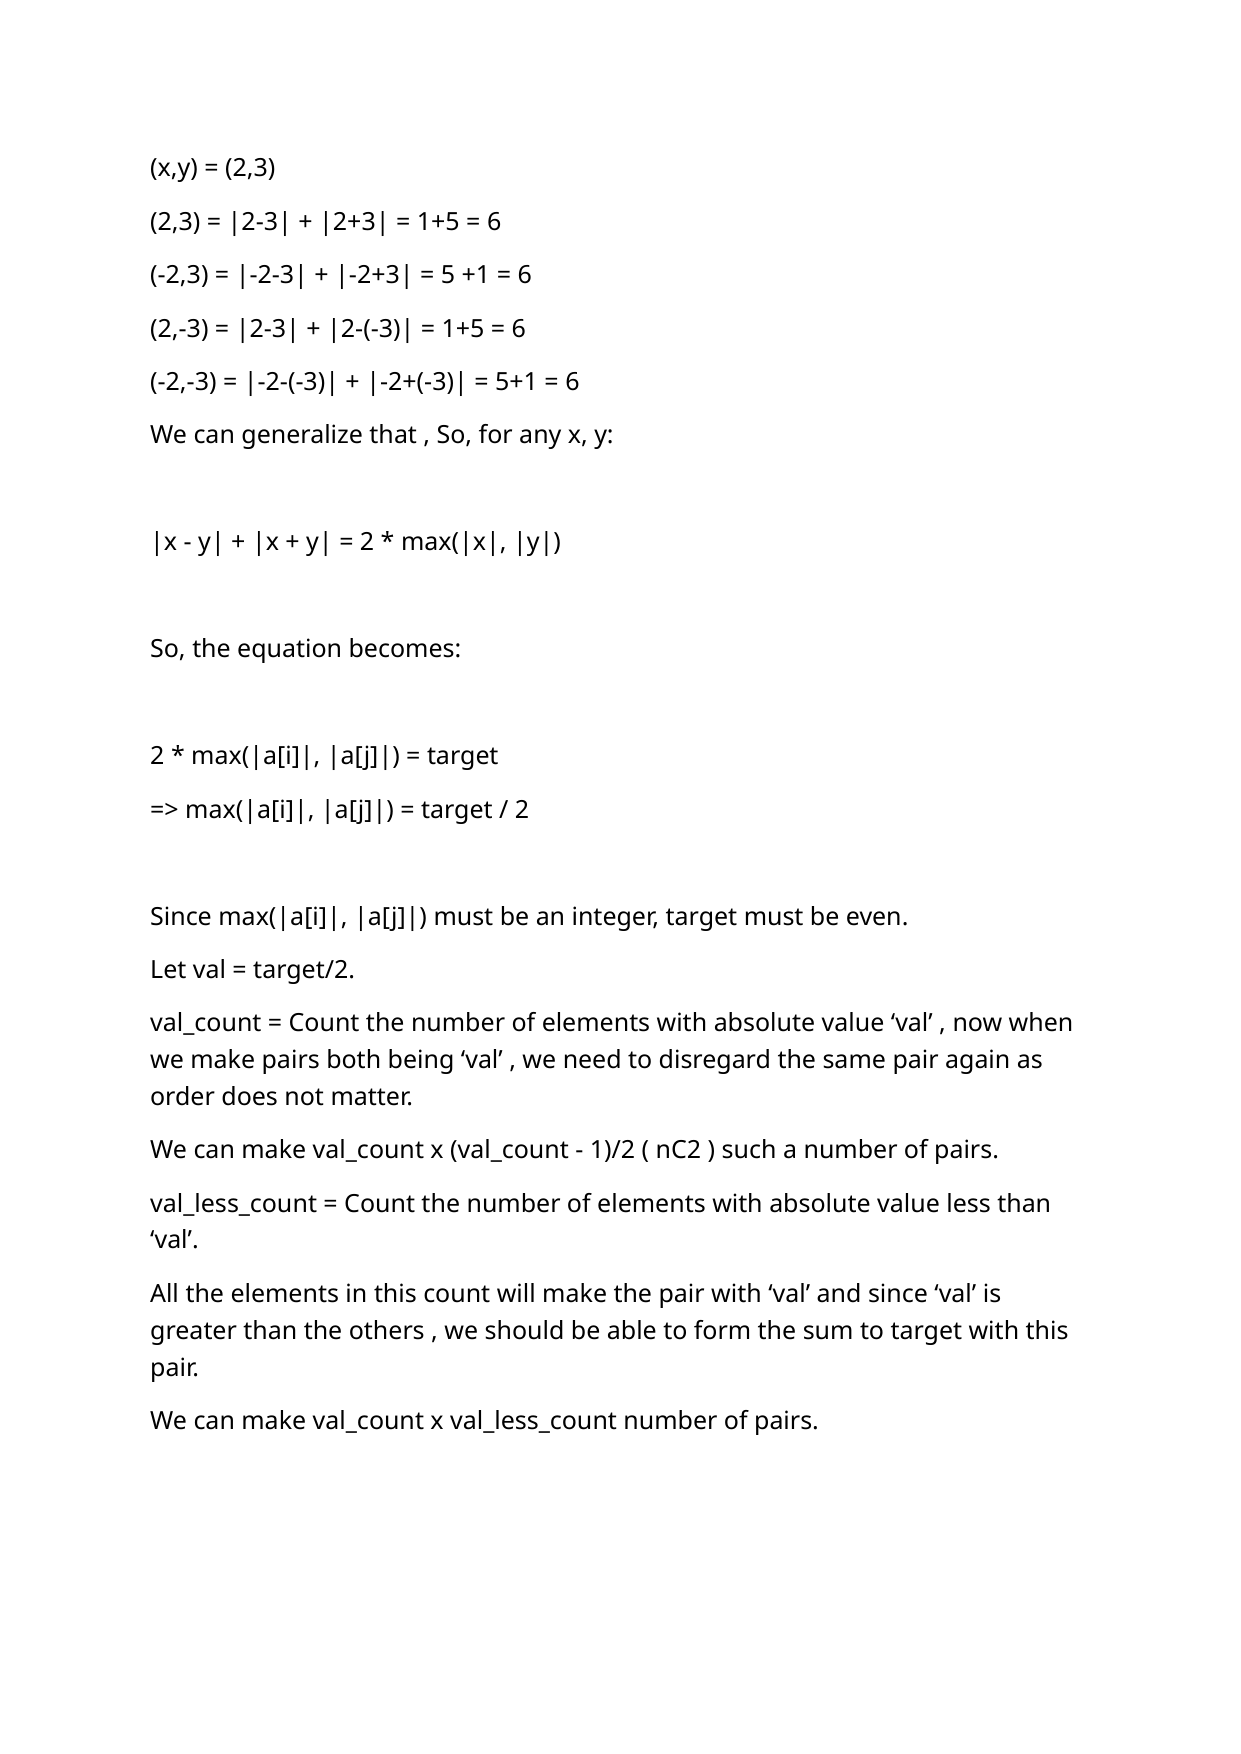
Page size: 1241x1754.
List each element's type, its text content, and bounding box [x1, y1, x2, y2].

text val_less_count = Count the number of elements with absolute value less than ‘val’. [150, 1185, 1090, 1256]
text => max(|a[i]|, |a[j]|) = target / 2 [150, 791, 1090, 825]
text We can make val_count x (val_count - 1)/2 ( nC2 ) such a number of pairs. [150, 1132, 1090, 1166]
text val_count = Count the number of elements with absolute value ‘val’ , now when we make pairs both being ‘val’ , we need to disregard the same pair again as order does not matter. [150, 1005, 1090, 1113]
text (2,-3) = |2-3| + |2-(-3)| = 1+5 = 6 [150, 310, 1090, 344]
text Since max(|a[i]|, |a[j]|) must be an integer, target must be even. [150, 898, 1090, 932]
text Let val = target/2. [150, 952, 1090, 986]
text (-2,3) = |-2-3| + |-2+3| = 5 +1 = 6 [150, 257, 1090, 291]
text So, the equation becomes: [150, 631, 1090, 665]
text |x - y| + |x + y| = 2 * max(|x|, |y|) [150, 524, 1090, 558]
text (-2,-3) = |-2-(-3)| + |-2+(-3)| = 5+1 = 6 [150, 364, 1090, 398]
text 2 * max(|a[i]|, |a[j]|) = target [150, 738, 1090, 772]
text We can generalize that , So, for any x, y: [150, 417, 1090, 451]
text We can make val_count x val_less_count number of pairs. [150, 1403, 1090, 1437]
text (x,y) = (2,3) [150, 150, 1090, 184]
text (2,3) = |2-3| + |2+3| = 1+5 = 6 [150, 203, 1090, 237]
text All the elements in this count will make the pair with ‘val’ and since ‘val’ is greater than the others , we should be able to form the sum to target with this pair. [150, 1276, 1090, 1383]
